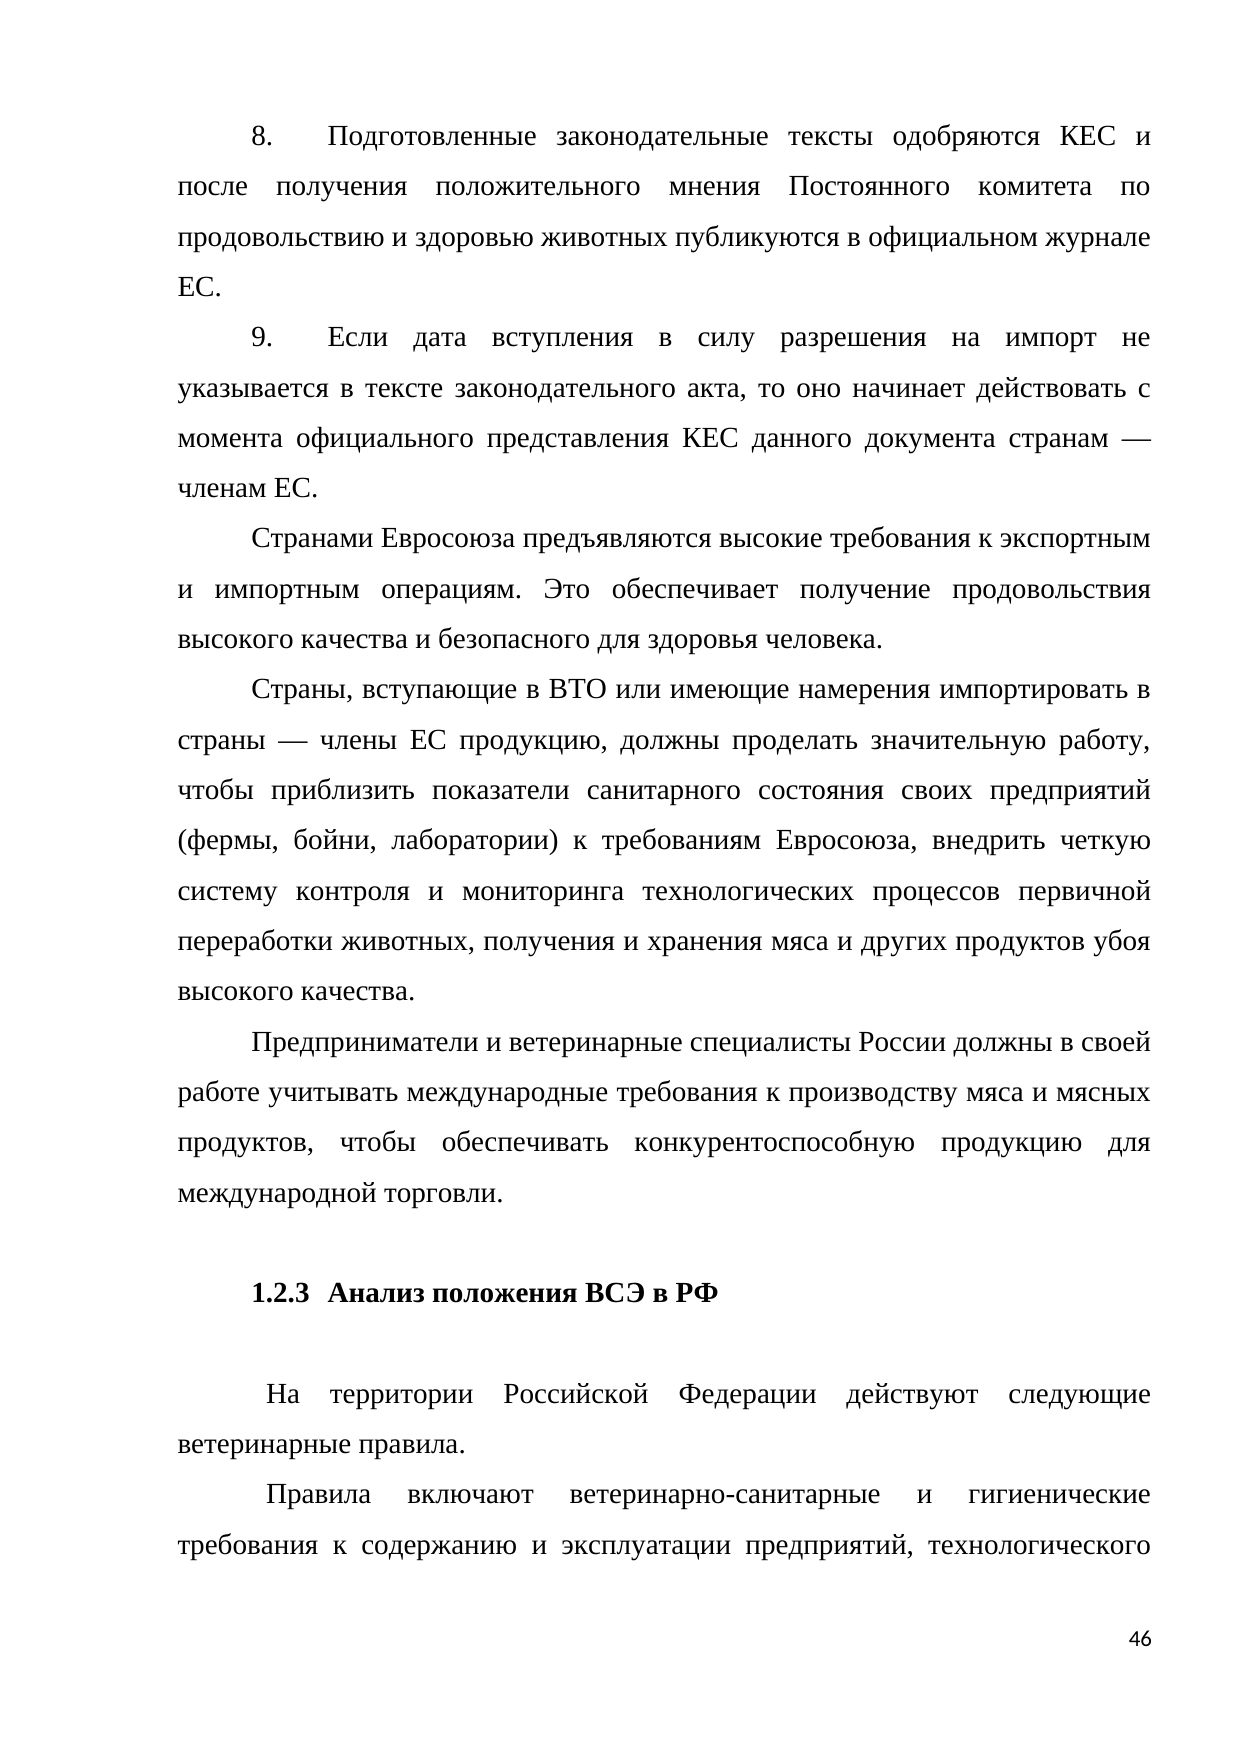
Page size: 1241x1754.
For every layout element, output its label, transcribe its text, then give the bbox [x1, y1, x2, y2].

text Странами Евросоюза предъявляются высокие требования к экспортным и импортным операциям. Это обеспечивает получение продовольствия высокого качества и безопасного для здоровья человека. [177, 521, 1152, 655]
list Анализ положения ВСЭ в РФ [177, 1275, 1152, 1309]
text 9. Если дата вступления в силу разрешения на импорт не указывается в тексте законодательного акта, то оно начинает действовать с момента официального представления КЕС данного документа странам — членам ЕС. [177, 319, 1152, 504]
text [177, 1477, 1152, 1560]
text 8. Подготовленные законодательные тексты одобряются КЕС и после получения положительного мнения Постоянного комитета по продовольствию и здоровью животных публикуются в официальном журнале ЕС. [177, 118, 1152, 303]
text Предприниматели и ветеринарные специалисты России должны в своей работе учитывать международные требования к производству мяса и мясных продуктов, чтобы обеспечивать конкурентоспособную продукцию для международной торговли. [177, 1024, 1152, 1208]
text Страны, вступающие в ВТО или имеющие намерения импортировать в страны — члены ЕС продукцию, должны проделать значительную работу, чтобы приблизить показатели санитарного состояния своих предприятий (фермы, бойни, лаборатории) к требованиям Евросоюза, внедрить четкую систему контроля и мониторинга технологических процессов первичной переработки животных, получения и хранения мяса и других продуктов убоя высокого качества. [177, 672, 1152, 1007]
text На территории Российской Федерации действуют следующие ветеринарные правила. [177, 1376, 1152, 1460]
